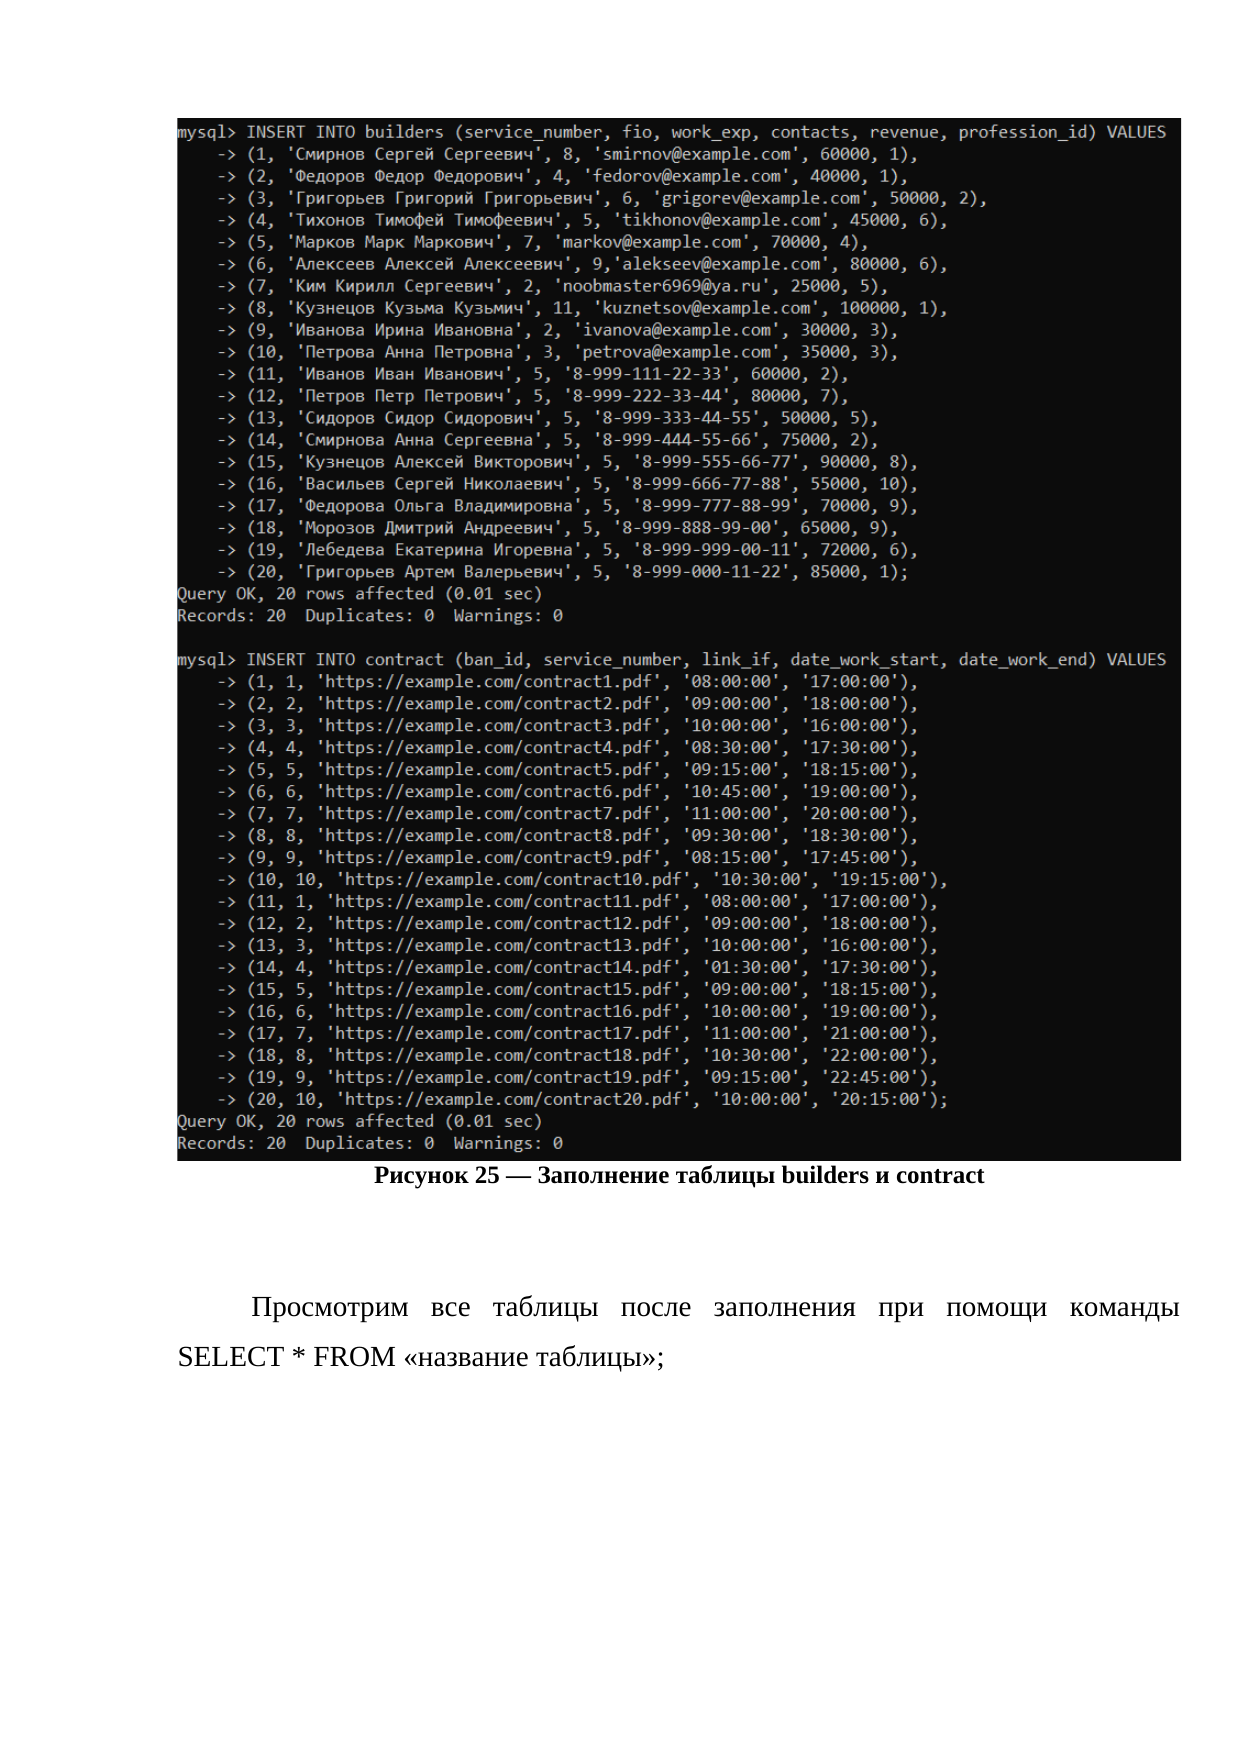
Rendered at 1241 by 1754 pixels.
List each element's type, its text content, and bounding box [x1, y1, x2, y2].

text Рисунок 25 — Заполнение таблицы builders и contract [177, 1161, 1181, 1189]
text Просмотрим все таблицы после заполнения при помощи команды SELECT * FROM «название таблицы»; [177, 1289, 1181, 1373]
picture [177, 118, 1182, 1161]
